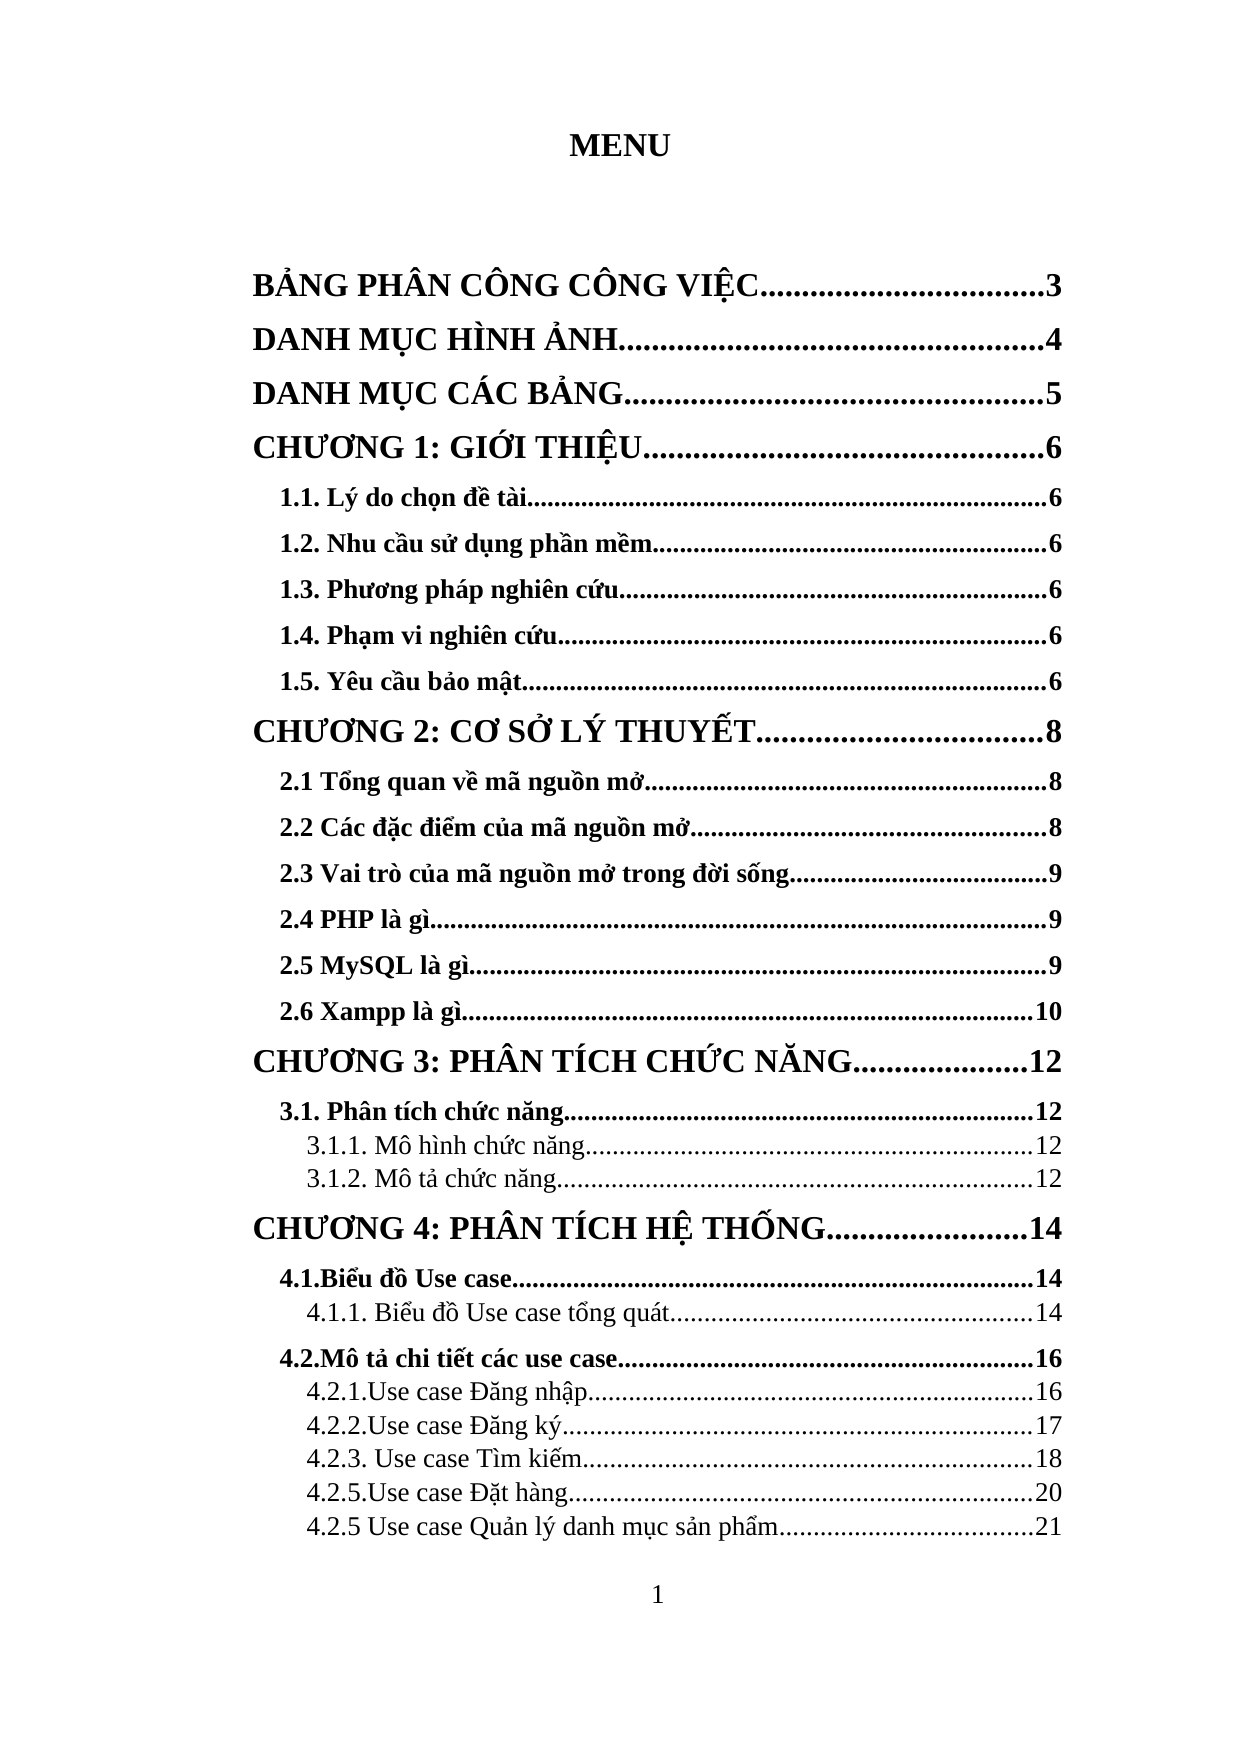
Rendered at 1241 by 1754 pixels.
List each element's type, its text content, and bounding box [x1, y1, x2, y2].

text MENU [177, 125, 1063, 163]
